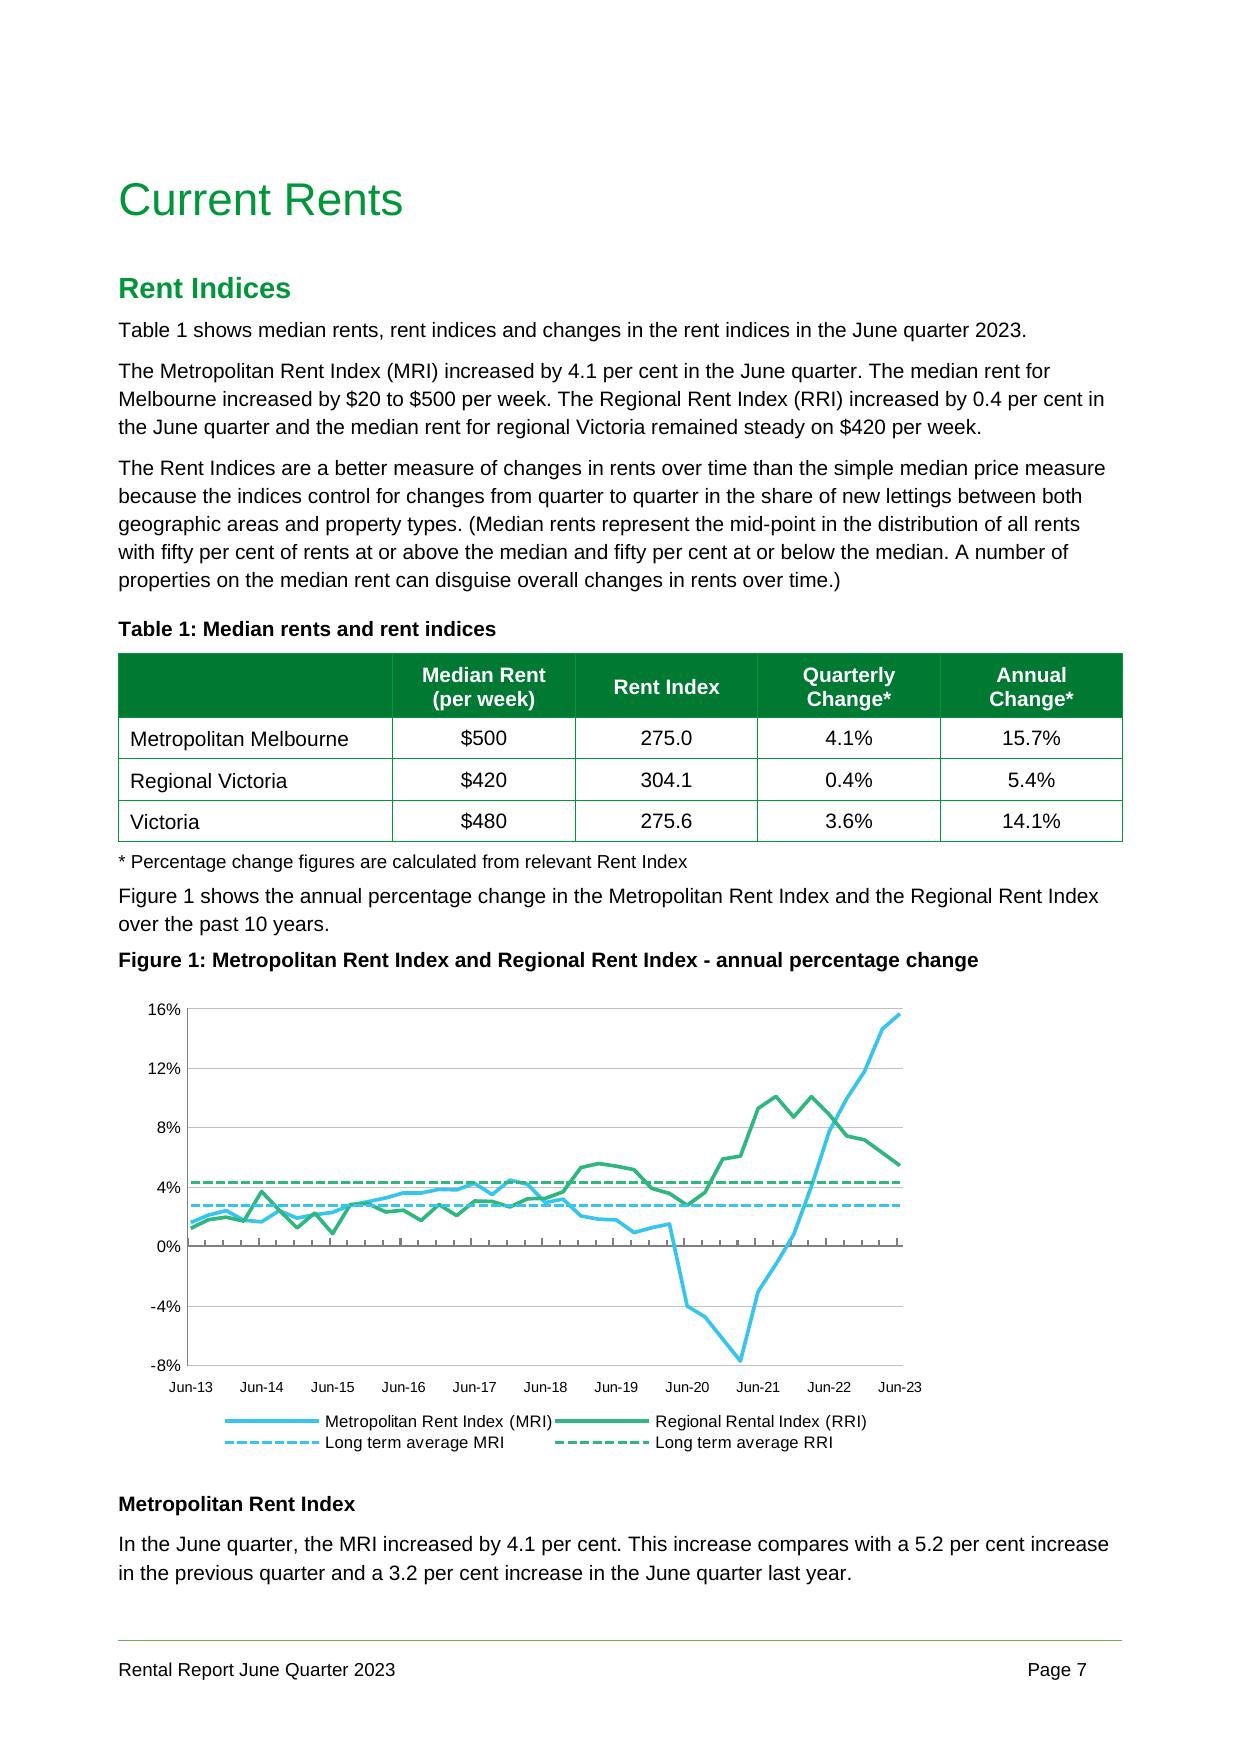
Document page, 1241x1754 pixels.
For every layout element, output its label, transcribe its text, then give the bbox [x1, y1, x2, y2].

table_cell Victoria [119, 801, 392, 841]
table_header Quarterly Change* [758, 654, 940, 717]
text The Metropolitan Rent Index (MRI) increased by 4.1 per cent in the June quarter. The median rent for Melbourne increased by $20 to $500 per week. The Regional Rent Index (RRI) increased by 0.4 per cent in the June quarter and the median rent for regional Victoria remained steady on $420 per week. [118, 354, 1122, 439]
text Figure 1: Metropolitan Rent Index and Regional Rent Index - annual percentage change [118, 948, 1122, 972]
table_cell 275.6 [576, 801, 757, 841]
table_header [119, 654, 392, 717]
table_header Annual Change* [941, 654, 1122, 717]
table_cell 0.4% [758, 759, 940, 799]
table_cell 4.1% [758, 718, 940, 758]
table_cell Metropolitan Melbourne [119, 718, 392, 758]
table_cell Regional Victoria [119, 759, 392, 799]
table_cell 304.1 [576, 759, 757, 799]
table_cell 15.7% [941, 718, 1122, 758]
text Table 1 shows median rents, rent indices and changes in the rent indices in the June quarter 2023. [118, 314, 1122, 342]
subtitle Metropolitan Rent Index [118, 997, 1122, 1516]
table_cell 3.6% [758, 801, 940, 841]
table_cell $420 [393, 759, 575, 799]
table_cell 5.4% [941, 759, 1122, 799]
table_cell 275.0 [576, 718, 757, 758]
text Figure 1 shows the annual percentage change in the Metropolitan Rent Index and the Regional Rent Index over the past 10 years. [118, 879, 1122, 936]
text The Rent Indices are a better measure of changes in rents over time than the simple median price measure because the indices control for changes from quarter to quarter in the share of new lettings between both geographic areas and property types. (Median rents represent the mid-point in the distribution of all rents with fifty per cent of rents at or above the median and fifty per cent at or below the median. A number of properties on the median rent can disguise overall changes in rents over time.) [118, 451, 1122, 592]
table_cell $480 [393, 801, 575, 841]
table_header Median Rent (per week) [393, 654, 575, 717]
subtitle Current Rents [118, 172, 1122, 225]
table_cell $500 [393, 718, 575, 758]
text Table 1: Median rents and rent indices [118, 617, 1122, 641]
subtitle Rent Indices [118, 271, 1122, 304]
table_cell 14.1% [941, 801, 1122, 841]
text * Percentage change figures are calculated from relevant Rent Index [118, 848, 1122, 873]
table_header Rent Index [576, 654, 757, 717]
text In the June quarter, the MRI increased by 4.1 per cent. This increase compares with a 5.2 per cent increase in the previous quarter and a 3.2 per cent increase in the June quarter last year. [118, 1528, 1122, 1584]
